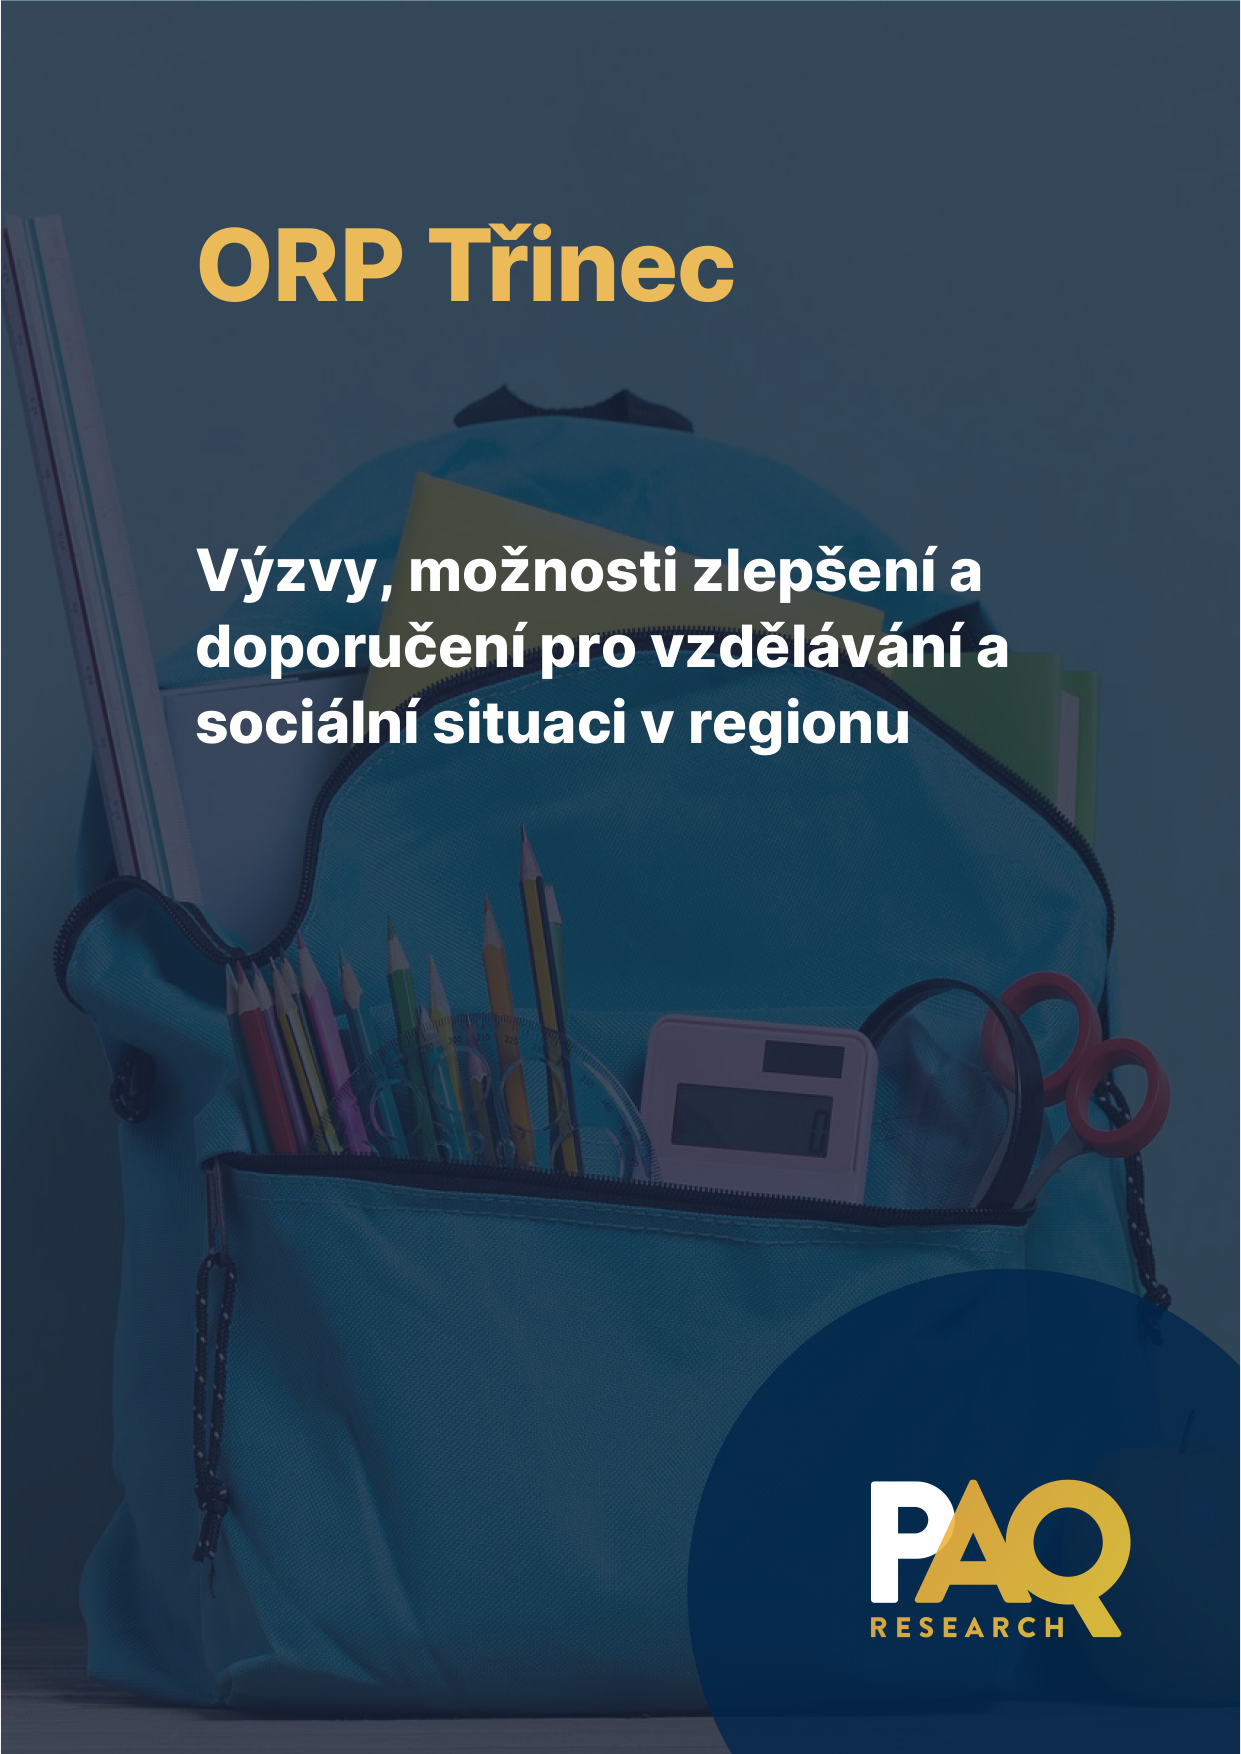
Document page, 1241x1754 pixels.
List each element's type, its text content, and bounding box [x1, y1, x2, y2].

text Výzvy, možnosti zlepšení a doporučení pro vzdělávání a sociální situaci v regionu [195, 534, 1045, 758]
picture [0, 0, 1241, 1754]
text ORP Třinec [195, 205, 1045, 326]
